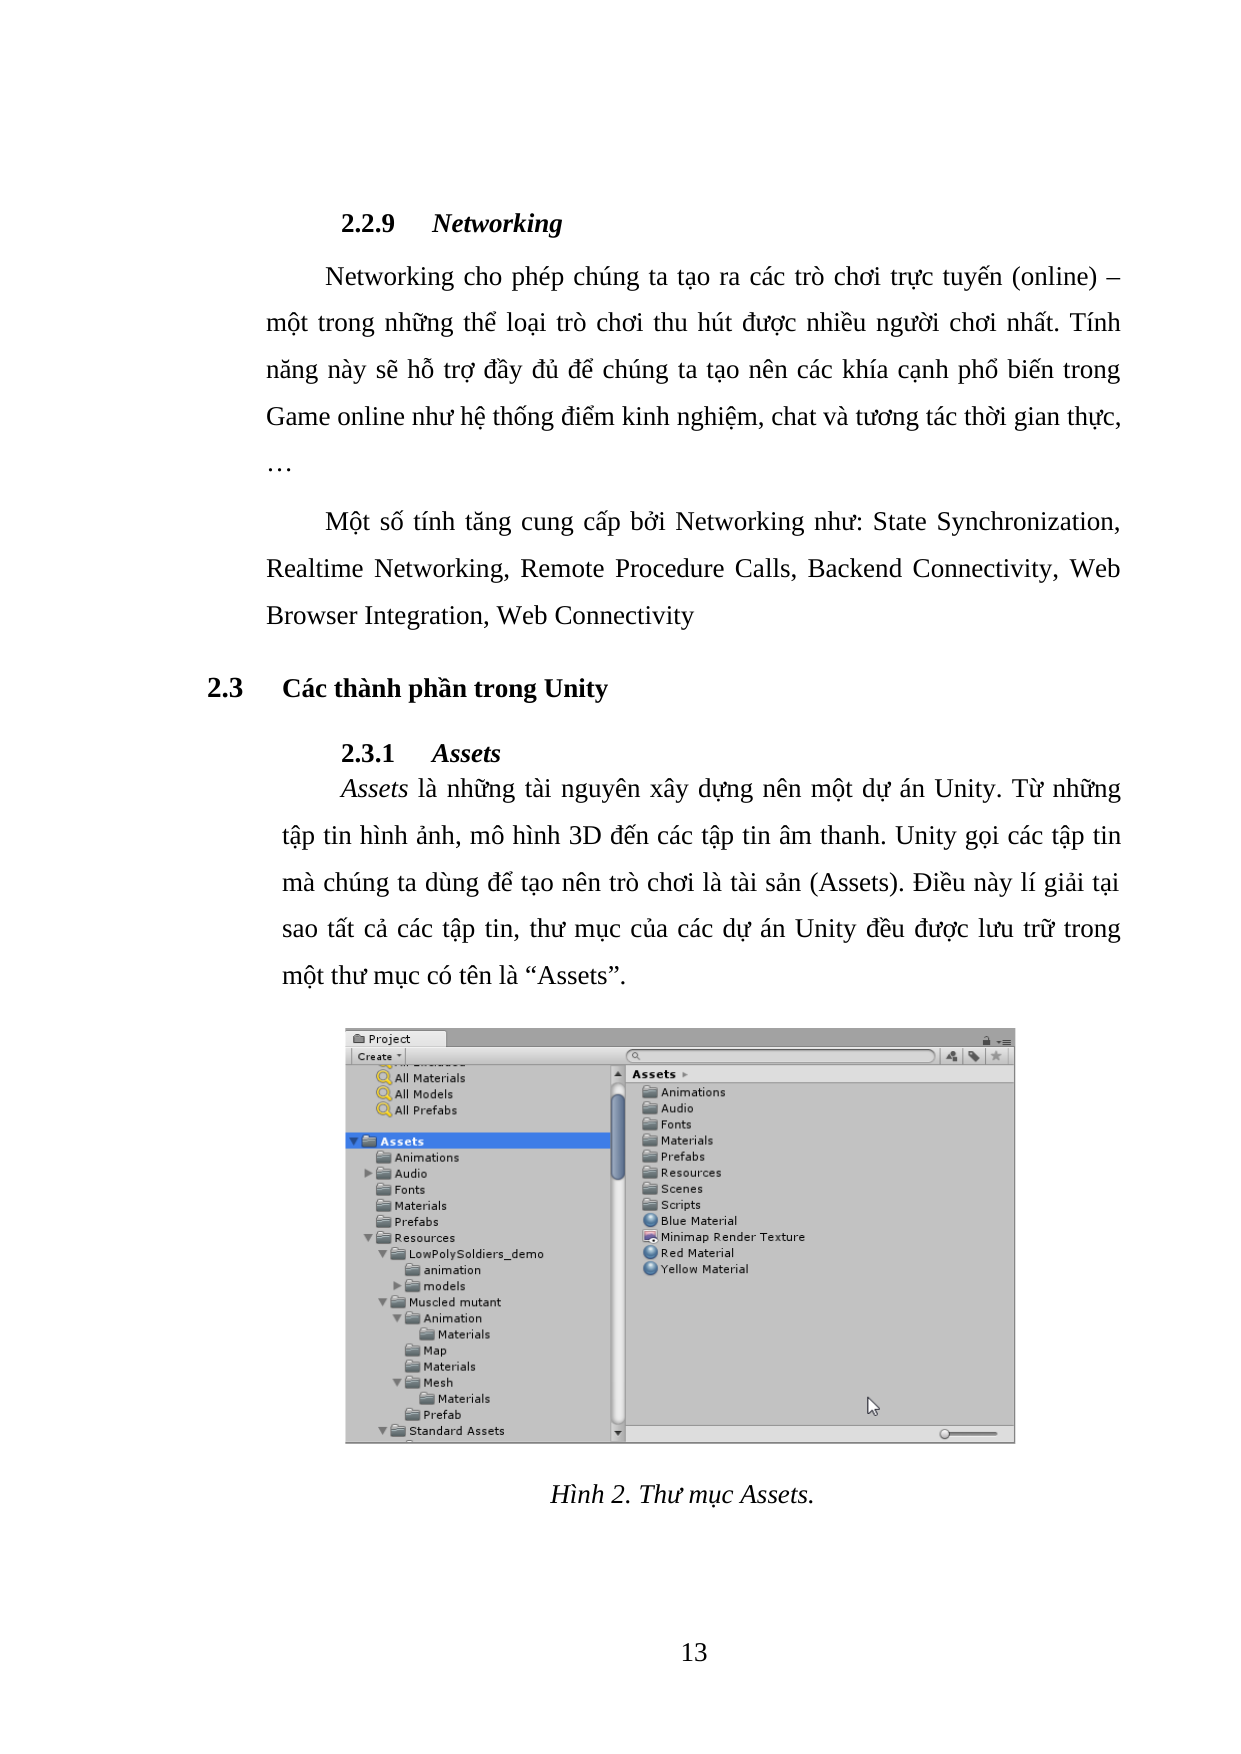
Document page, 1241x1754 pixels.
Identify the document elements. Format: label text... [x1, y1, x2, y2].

subtitle Networking [282, 207, 1122, 238]
text Một số tính tăng cung cấp bởi Networking như: State Synchronization, Realtime Networking, Remote Procedure Calls, Backend Connectivity, Web Browser Integration, Web Connectivity [266, 506, 1122, 630]
picture [345, 1028, 1016, 1444]
subtitle Các thành phần trong Unity [207, 671, 1122, 704]
subtitle Assets [282, 746, 1122, 766]
text Assets là những tài nguyên xây dựng nên một dự án Unity. Từ những tập tin hình ảnh, mô hình 3D đến các tập tin âm thanh. Unity gọi các tập tin mà chúng ta dùng để tạo nên trò chơi là tài sản (Assets). Điều này lí giải tại sao tất cả các tập tin, thư mục của các dự án Unity đều được lưu trữ trong một thư mục có tên là “Assets”. [282, 772, 1122, 990]
text Networking cho phép chúng ta tạo ra các trò chơi trực tuyến (online) – một trong những thể loại trò chơi thu hút được nhiều người chơi nhất. Tính năng này sẽ hỗ trợ đầy đủ để chúng ta tạo nên các khía cạnh phổ biến trong Game online như hệ thống điểm kinh nghiệm, chat và tương tác thời gian thực, … [266, 260, 1122, 477]
